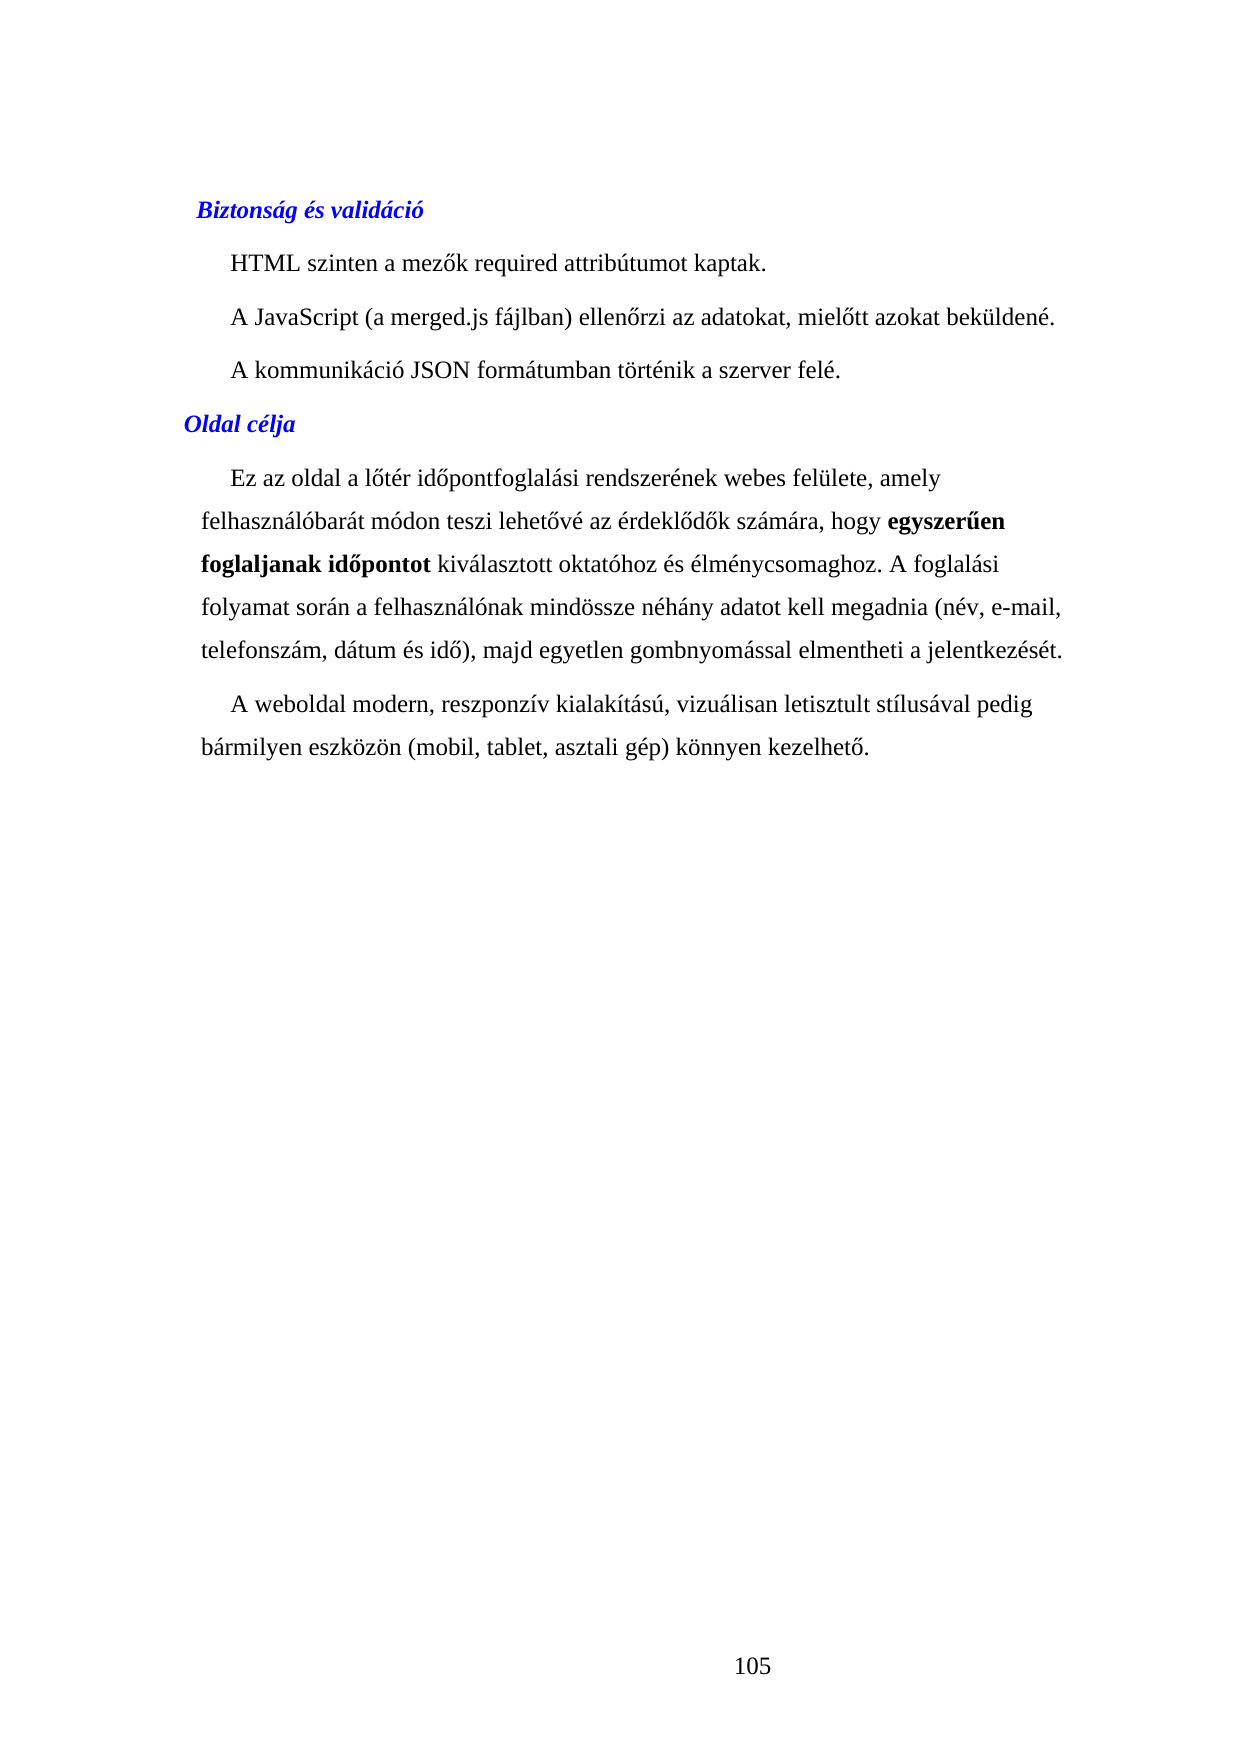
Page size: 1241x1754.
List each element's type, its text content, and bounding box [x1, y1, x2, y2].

text A kommunikáció JSON formátumban történik a szerver felé. [201, 356, 1063, 384]
subtitle Oldal célja [171, 409, 1093, 438]
text Ez az oldal a lőtér időpontfoglalási rendszerének webes felülete, amely felhasználóbarát módon teszi lehetővé az érdeklődők számára, hogy egyszerűen foglaljanak időpontot kiválasztott oktatóhoz és élménycsomaghoz. A foglalási folyamat során a felhasználónak mindössze néhány adatot kell megadnia (név, e-mail, telefonszám, dátum és idő), majd egyetlen gombnyomással elmentheti a jelentkezését. [201, 463, 1063, 664]
text HTML szinten a mezők required attribútumot kaptak. [201, 248, 1063, 277]
subtitle Biztonság és validáció [171, 195, 1093, 224]
text A weboldal modern, reszponzív kialakítású, vizuálisan letisztult stílusával pedig bármilyen eszközön (mobil, tablet, asztali gép) könnyen kezelhető. [201, 689, 1063, 761]
text A JavaScript (a merged.js fájlban) ellenőrzi az adatokat, mielőtt azokat beküldené. [201, 302, 1063, 331]
